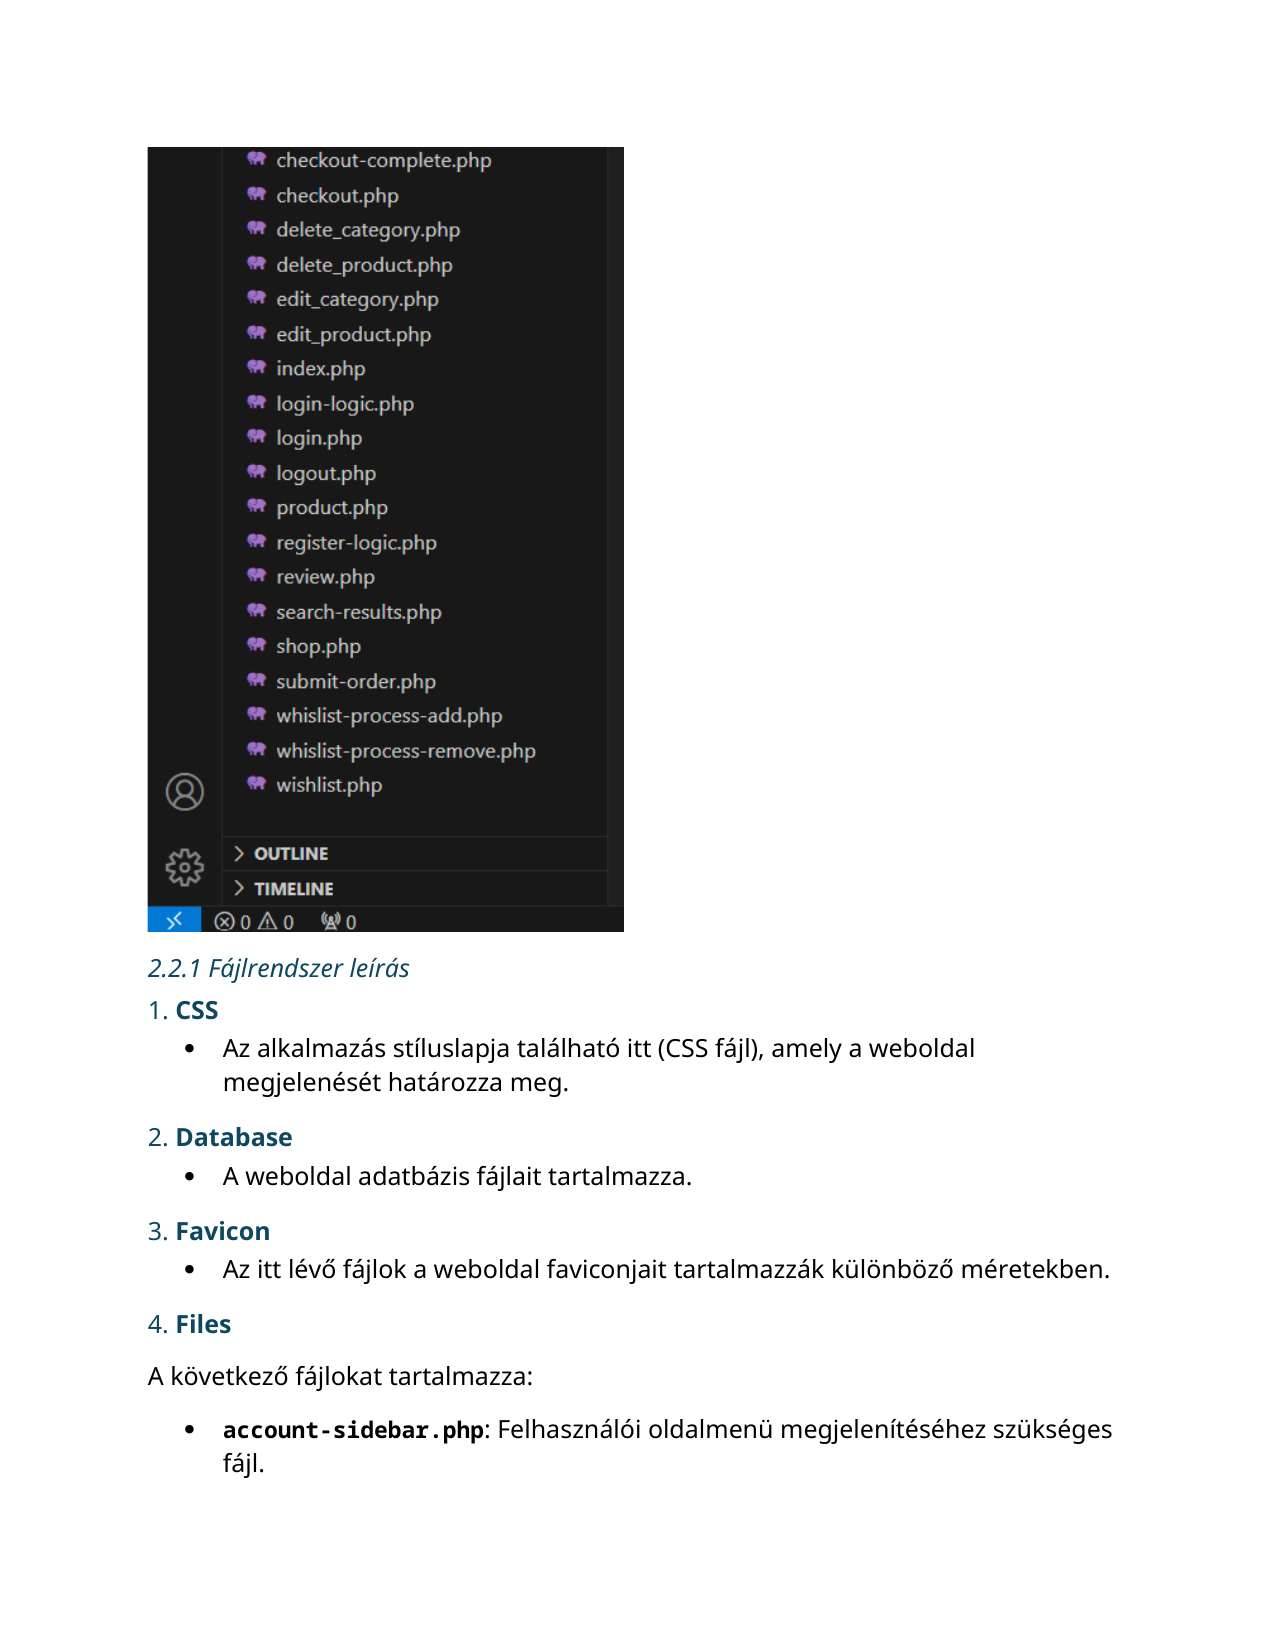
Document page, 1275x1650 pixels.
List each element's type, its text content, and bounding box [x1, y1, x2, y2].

subtitle 4. Files [148, 1306, 1127, 1340]
subtitle 1. CSS [148, 993, 1127, 1027]
subtitle 3. Favicon [148, 1213, 1127, 1247]
list Az alkalmazás stíluslapja található itt (CSS fájl), amely a weboldal megjelenését határozza meg. [185, 1031, 1127, 1099]
list A weboldal adatbázis fájlait tartalmazza. [185, 1158, 1127, 1192]
text A következő fájlokat tartalmazza: [148, 1359, 1127, 1393]
list account-sidebar.php: Felhasználói oldalmenü megjelenítéséhez szükséges fájl. [185, 1412, 1127, 1480]
picture [147, 147, 624, 932]
subtitle 2.2.1 Fájlrendszer leírás [148, 950, 1127, 984]
list Az itt lévő fájlok a weboldal faviconjait tartalmazzák különböző méretekben. [185, 1251, 1127, 1285]
subtitle 2. Database [148, 1120, 1127, 1154]
